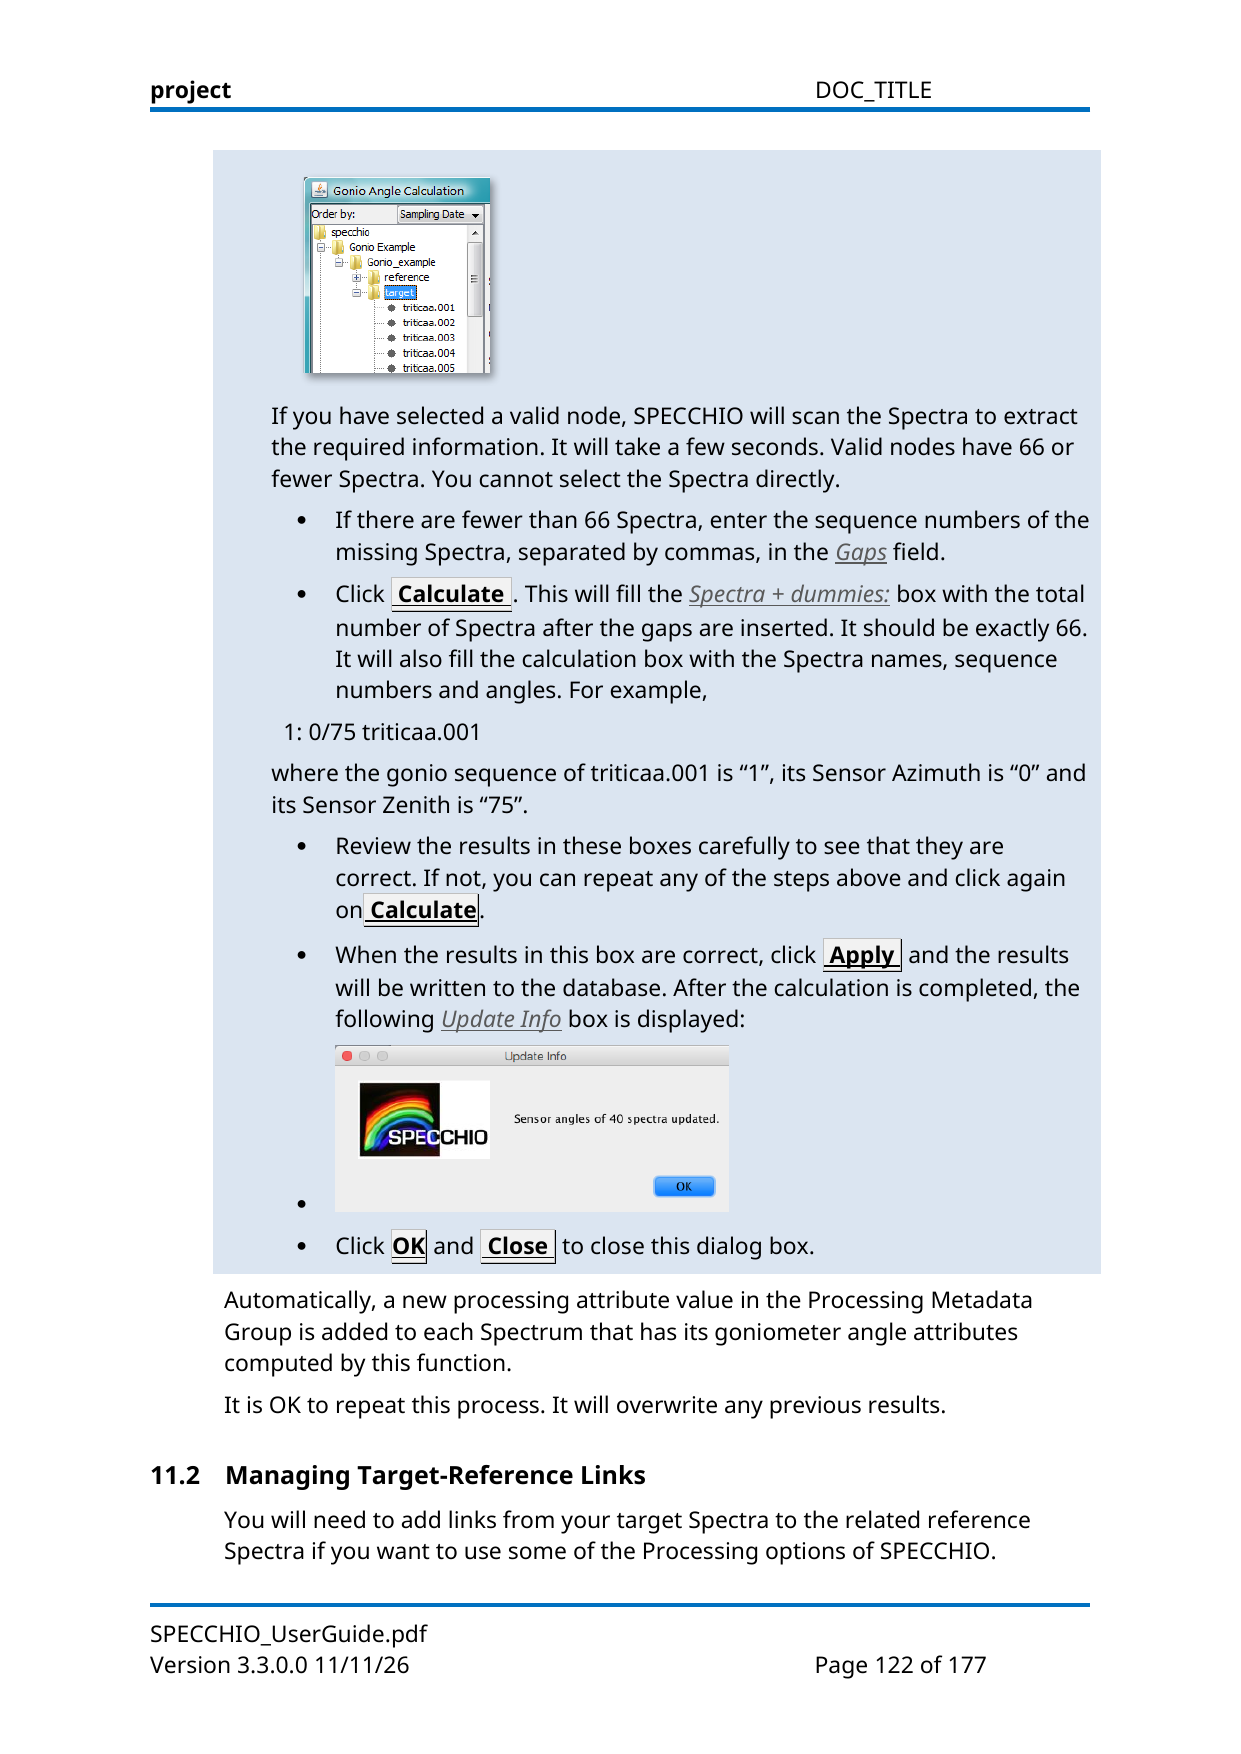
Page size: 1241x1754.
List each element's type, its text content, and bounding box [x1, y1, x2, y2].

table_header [213, 150, 1101, 1274]
subtitle Managing Target-Reference Links [150, 1457, 1090, 1491]
picture [335, 1045, 729, 1212]
picture [303, 177, 490, 373]
text You will need to add links from your target Spectra to the related reference Spectra if you want to use some of the Processing options of SPECCHIO. [224, 1504, 1090, 1566]
text It is OK to repeat this process. It will overwrite any previous results. [224, 1388, 1090, 1420]
text Automatically, a new processing attribute value in the Processing Metadata Group is added to each Spectrum that has its goniometer angle attributes computed by this function. [224, 1284, 1090, 1378]
